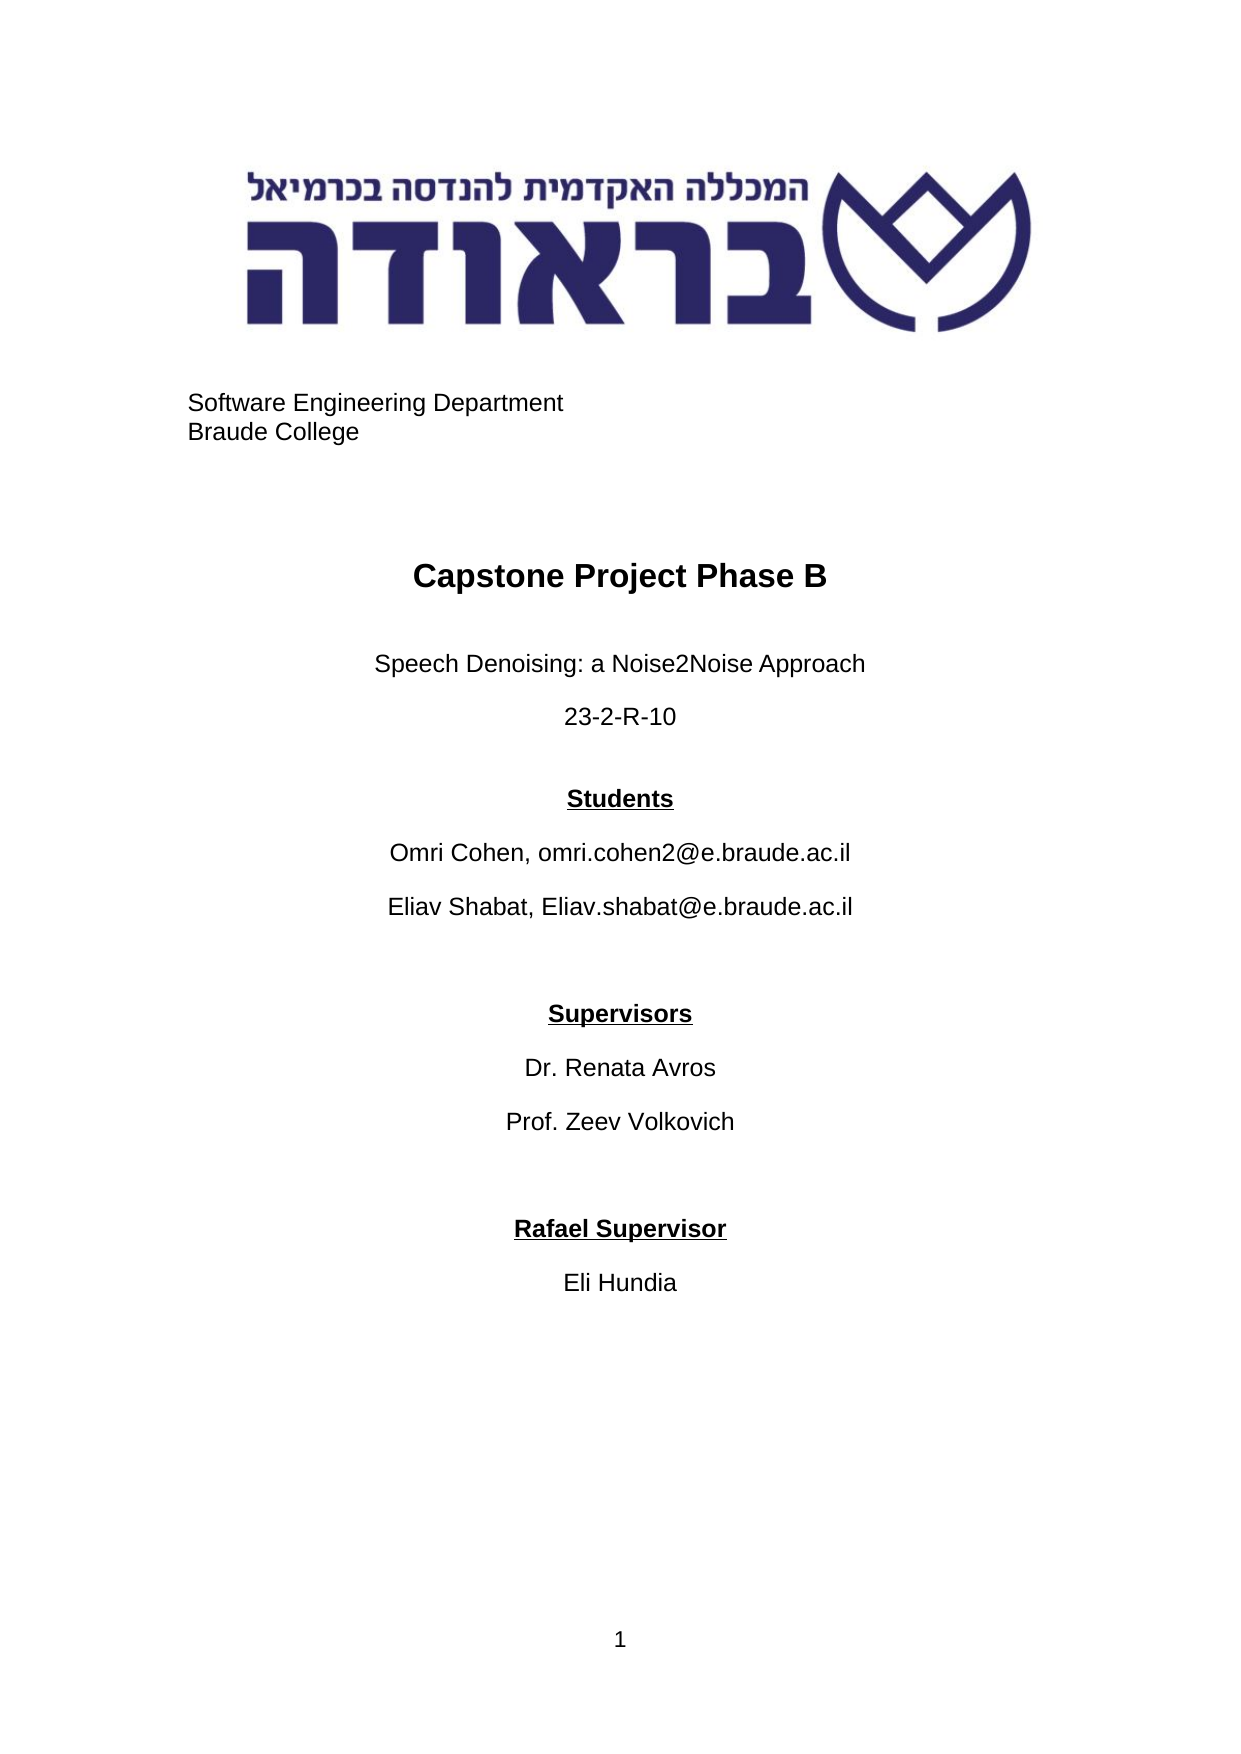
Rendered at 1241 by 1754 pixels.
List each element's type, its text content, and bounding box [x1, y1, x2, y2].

text Eli Hundia [187, 1268, 1053, 1297]
text Eliav Shabat, Eliav.shabat@e.braude.ac.il [187, 892, 1053, 920]
text Omri Cohen, omri.cohen2@e.braude.ac.il [187, 838, 1053, 867]
text Software Engineering Department [187, 388, 1053, 417]
text Capstone Project Phase B [187, 556, 1053, 595]
text Speech Denoising: a Noise2Noise Approach [187, 648, 1053, 677]
text Dr. Renata Avros [187, 1053, 1053, 1082]
text Students [187, 784, 1053, 813]
text Supervisors [187, 999, 1053, 1028]
text Prof. Zeev Volkovich [187, 1107, 1053, 1135]
text 23-2-R-10 [187, 702, 1053, 759]
text Rafael Supervisor [187, 1214, 1053, 1243]
picture [187, 150, 1053, 360]
text Braude College [187, 417, 1053, 446]
